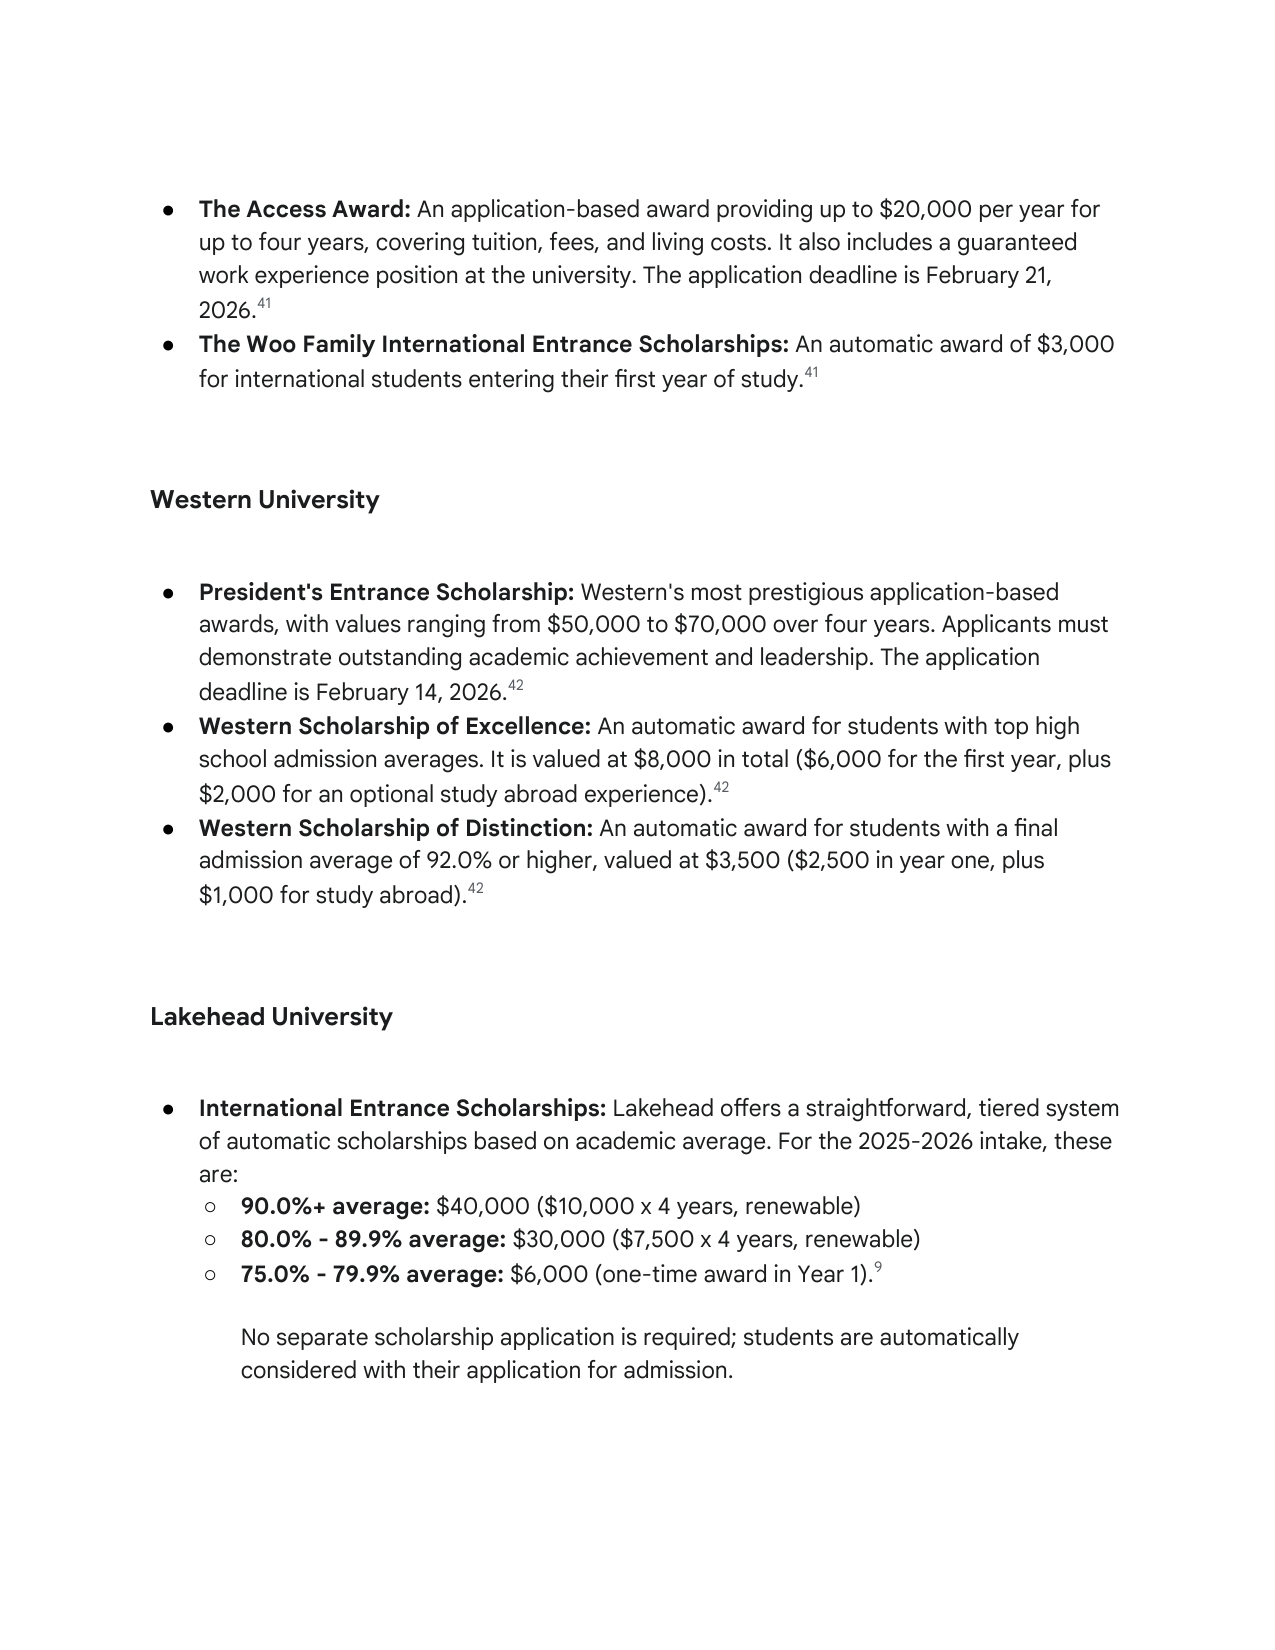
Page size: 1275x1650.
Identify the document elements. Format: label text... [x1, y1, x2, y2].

list President's Entrance Scholarship: Western's most prestigious application-based awards, with values ranging from $50,000 to $70,000 over four years. Applicants must demonstrate outstanding academic achievement and leadership. The application deadline is February 14, 2026.42 [161, 578, 1125, 708]
list 75.0% - 79.9% average: $6,000 (one-time award in Year 1).9 No separate scholarship application is required; students are automatically considered with their application for admission. [203, 1258, 1125, 1385]
subtitle Lakehead University [150, 1001, 1125, 1032]
list International Entrance Scholarships: Lakehead offers a straightforward, tiered system of automatic scholarships based on academic average. For the 2025-2026 intake, these are: [161, 1094, 1125, 1189]
subtitle Western University [150, 484, 1125, 516]
list 80.0% - 89.9% average: $30,000 ($7,500 x 4 years, renewable) [203, 1225, 1125, 1254]
list The Woo Family International Entrance Scholarships: An automatic award of $3,000 for international students entering their first year of study.41 [161, 330, 1125, 394]
list Western Scholarship of Excellence: An automatic award for students with top high school admission averages. It is valued at $8,000 in total ($6,000 for the first year, plus $2,000 for an optional study abroad experience).42 [161, 712, 1125, 809]
list 90.0%+ average: $40,000 ($10,000 x 4 years, renewable) [203, 1193, 1125, 1221]
list The Access Award: An application-based award providing up to $20,000 per year for up to four years, covering tuition, fees, and living costs. It also includes a guaranteed work experience position at the university. The application deadline is February 21, 2026.41 [161, 195, 1125, 326]
list Western Scholarship of Distinction: An automatic award for students with a final admission average of 92.0% or higher, valued at $3,500 ($2,500 in year one, plus $1,000 for study abroad).42 [161, 814, 1125, 911]
